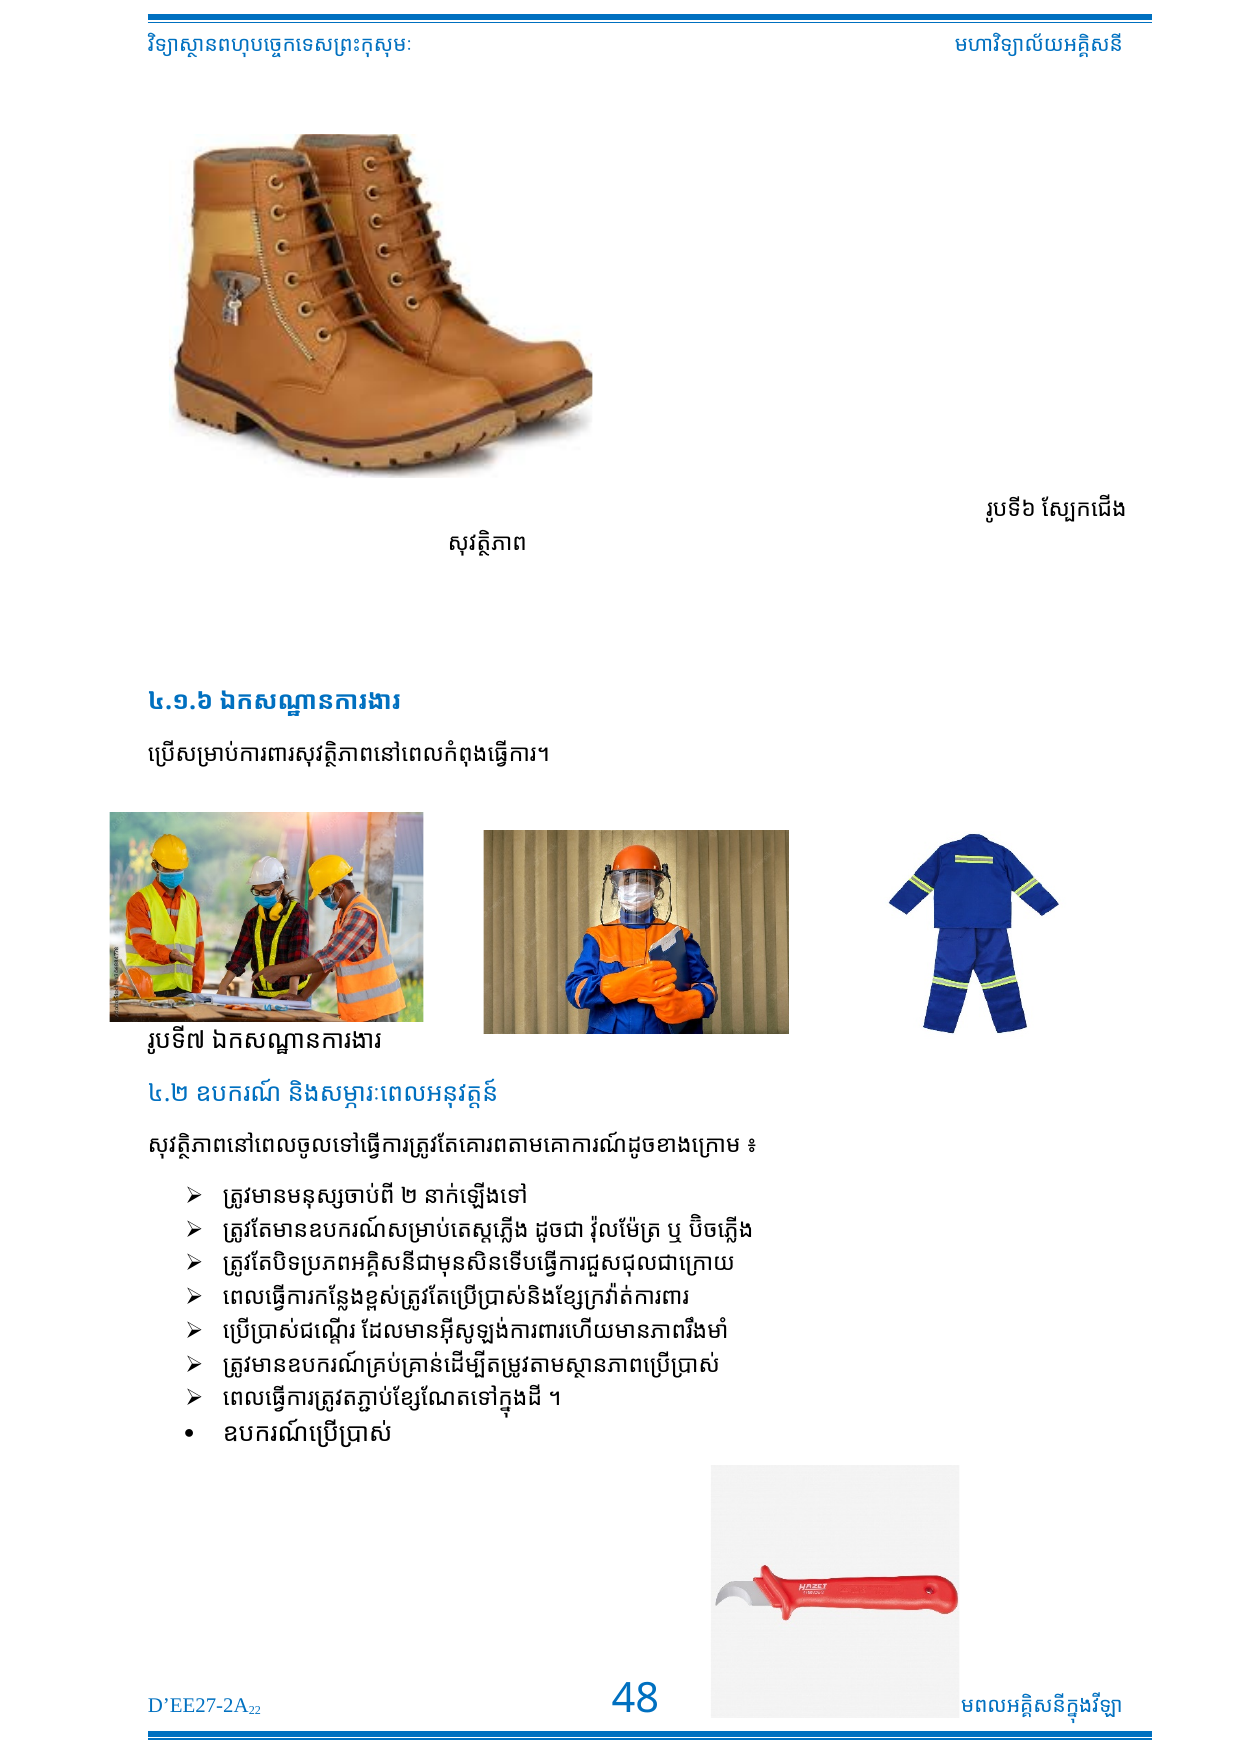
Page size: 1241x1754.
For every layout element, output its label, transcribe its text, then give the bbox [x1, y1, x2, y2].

text ប្រើសម្រាប់ការពារសុវត្ថិភាពនៅពេលកំពុងធ្វើការ។ [148, 736, 1152, 768]
list ឧបករណ៍ប្រើប្រាស់ [185, 1415, 1152, 1449]
list ត្រូវមានឧបករណ៍គ្រប់គ្រាន់ដើម្បីតម្រូវតាមស្ថានភាពប្រើប្រាស់ [185, 1347, 1152, 1379]
list ត្រូវតែបិទប្រភពអគ្គិសនីជាមុនសិនទើបធ្វើការជួសជុលជាក្រោយ [185, 1246, 1152, 1277]
text ៤.២ ឧបករណ៍ និងសម្ភារៈពេលអនុវត្តន៍ [148, 1075, 1152, 1109]
text ៤.១.៦ ឯកសណ្ឋានការងារ [148, 683, 1152, 717]
text សុវត្ថិភាពនៅពេលចូលទៅធ្វើការត្រូវតែគោរពតាមគោការណ៍ដូចខាងក្រោម ៖ [148, 1128, 1152, 1159]
picture [168, 134, 593, 478]
picture [709, 1465, 960, 1716]
list ពេលធ្វើការកន្លែងខ្ពស់ត្រូវតែប្រើប្រាស់និងខ្សែក្រវ៉ាត់ការពារ [185, 1280, 1152, 1311]
list ត្រូវតែមានឧបករណ៍សម្រាប់តេស្តភ្លើង ដូចជា វ៉ុលម៉ែត្រ ឬ ប៊ិចភ្លើង [185, 1212, 1152, 1244]
list ត្រូវមានមនុស្សចាប់ពី ២ នាក់ឡើងទៅ [185, 1179, 1152, 1210]
list ប្រើប្រាស់ជណ្តើរ ដែលមានអ៊ីសូឡង់ការពារហើយមានភាពរឹងមាំ [185, 1314, 1152, 1345]
list ពេលធ្វើការត្រូវតភ្ជាប់ខ្សែណែតទៅក្នុងដី ។ [185, 1381, 1152, 1412]
text រូបទី៦ ស្បែកជើងសុវត្ថិភាព [448, 492, 1152, 557]
picture [483, 830, 789, 1034]
picture [848, 820, 1111, 1047]
picture [109, 812, 424, 1022]
